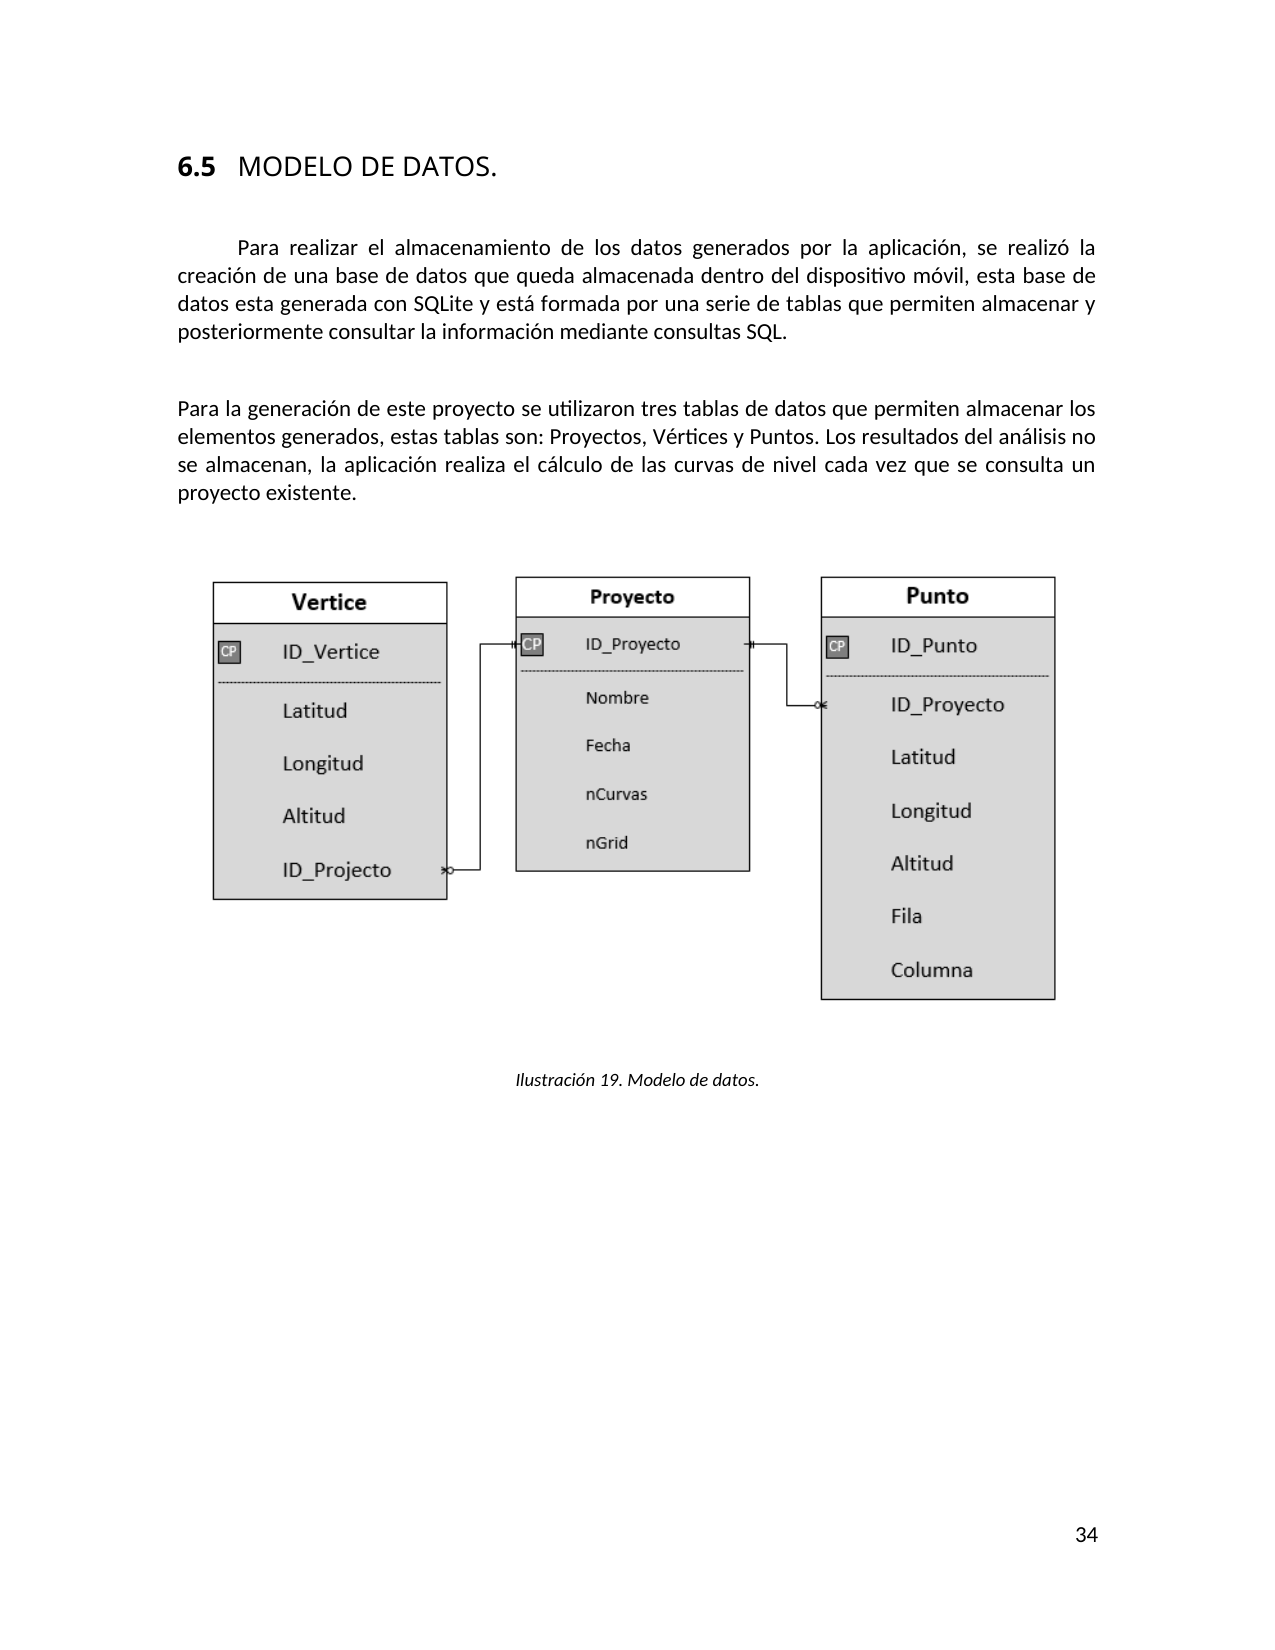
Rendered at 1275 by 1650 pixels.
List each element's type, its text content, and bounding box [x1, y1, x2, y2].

text Para la generación de este proyecto se utilizaron tres tablas de datos que permiten almacenar los elementos generados, estas tablas son: Proyectos, Vértices y Puntos. Los resultados del análisis no se almacenan, la aplicación realiza el cálculo de las curvas de nivel cada vez que se consulta un proyecto existente. [177, 394, 1098, 506]
subtitle MODELO DE DATOS. [177, 148, 1098, 184]
text Para realizar el almacenamiento de los datos generados por la aplicación, se realizó la creación de una base de datos que queda almacenada dentro del dispositivo móvil, esta base de datos esta generada con SQLite y está formada por una serie de tablas que permiten almacenar y posteriormente consultar la información mediante consultas SQL. [177, 233, 1098, 345]
picture [177, 555, 1098, 1058]
